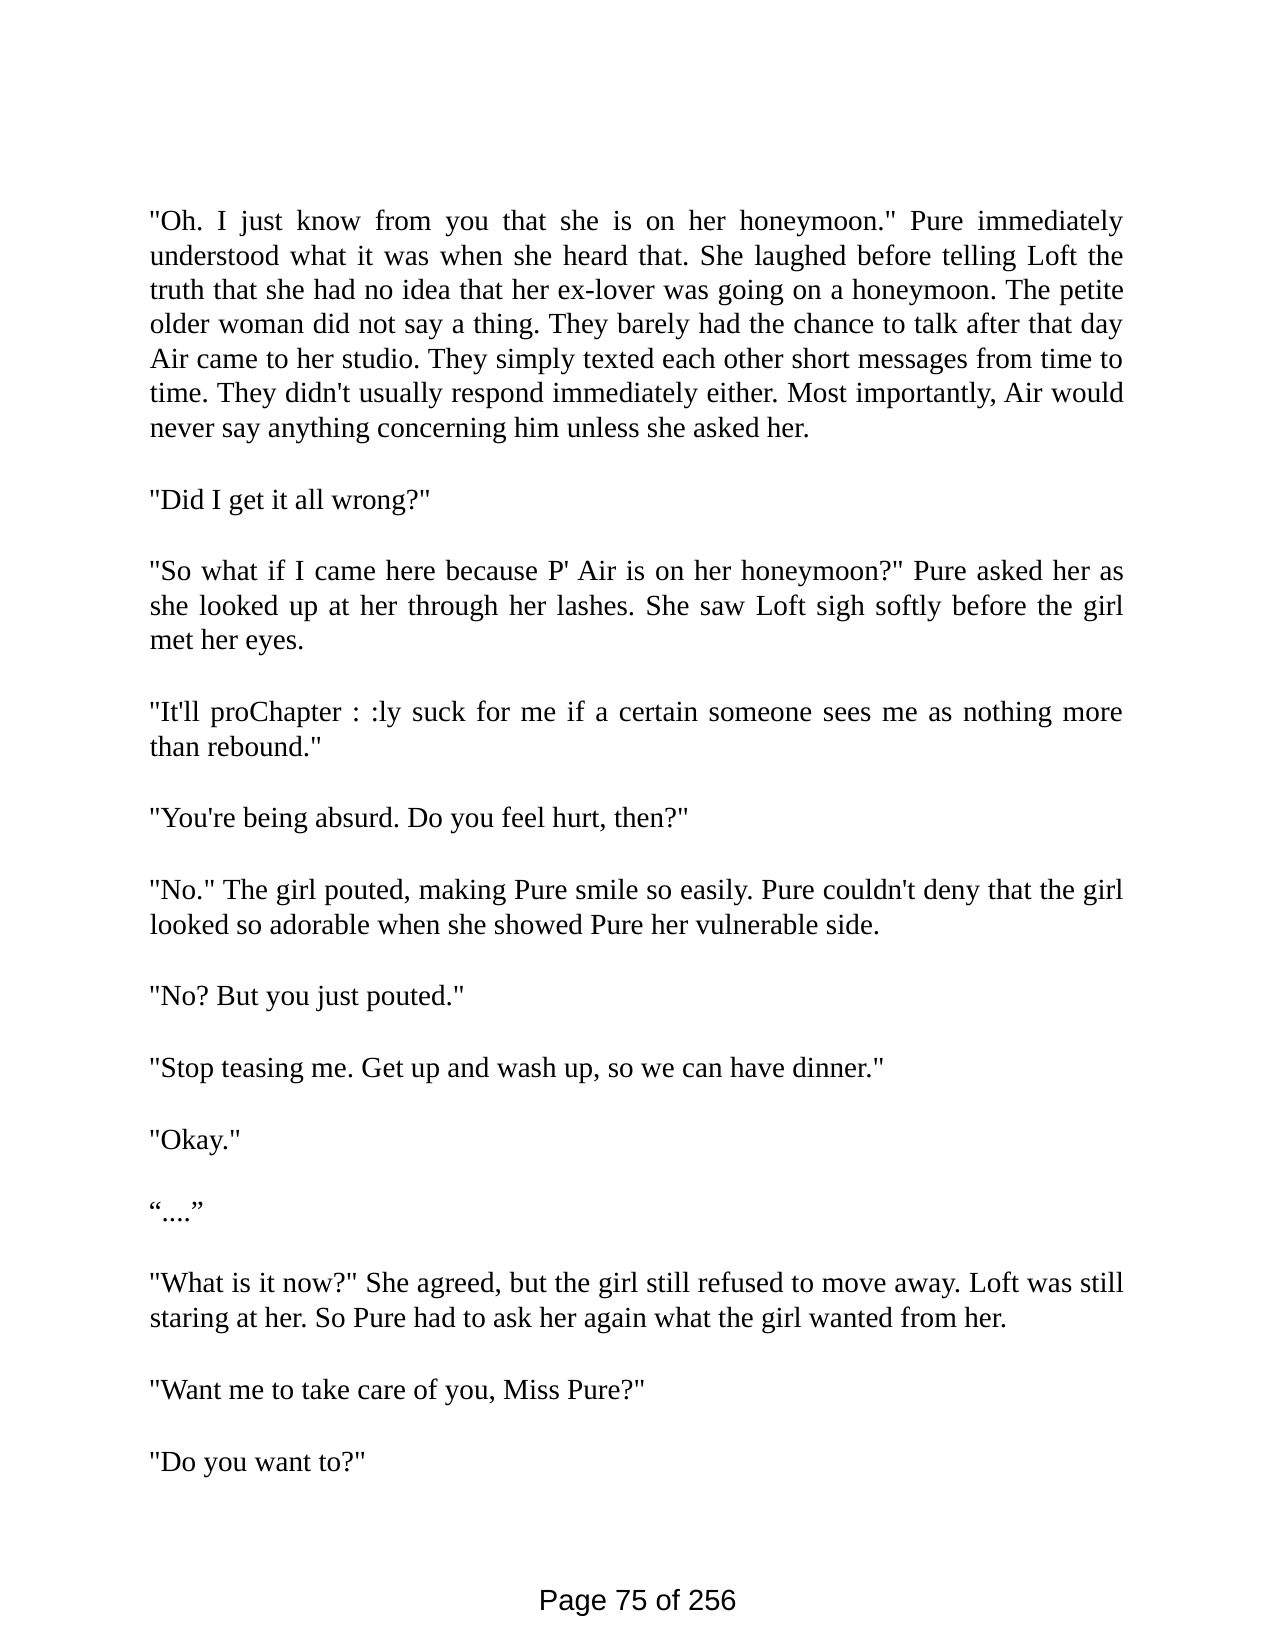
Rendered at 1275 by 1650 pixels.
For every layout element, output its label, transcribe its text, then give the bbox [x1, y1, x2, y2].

text "So what if I came here because P' Air is on her honeymoon?" Pure asked her as she looked up at her through her lashes. She saw Loft sigh softly before the girl met her eyes. [148, 553, 1125, 656]
text "You're being absurd. Do you feel hurt, then?" [148, 801, 1125, 834]
text "It'll proChapter : :ly suck for me if a certain someone sees me as nothing more than rebound." [148, 694, 1125, 762]
text "Stop teasing me. Get up and wash up, so we can have dinner." [148, 1050, 1125, 1084]
text "Want me to take care of you, Miss Pure?" [148, 1372, 1125, 1405]
text "Do you want to?" [148, 1444, 1125, 1477]
text "What is it now?" She agreed, but the girl still refused to move away. Loft was still staring at her. So Pure had to ask her again what the girl wanted from her. [148, 1266, 1125, 1334]
text "Did I get it all wrong?" [148, 482, 1125, 515]
text "No? But you just pouted." [148, 978, 1125, 1012]
text "Oh. I just know from you that she is on her honeymoon." Pure immediately understood what it was when she heard that. She laughed before telling Loft the truth that she had no idea that her ex-lover was going on a honeymoon. The petite older woman did not say a thing. They barely had the chance to talk after that day Air came to her studio. They simply texted each other short messages from time to time. They didn't usually respond immediately either. Most importantly, Air would never say anything concerning him unless she asked her. [148, 203, 1125, 443]
text "Okay." [148, 1122, 1125, 1156]
text "No." The girl pouted, making Pure smile so easily. Pure couldn't deny that the girl looked so adorable when she showed Pure her vulnerable side. [148, 872, 1125, 940]
text “....” [148, 1194, 1125, 1227]
